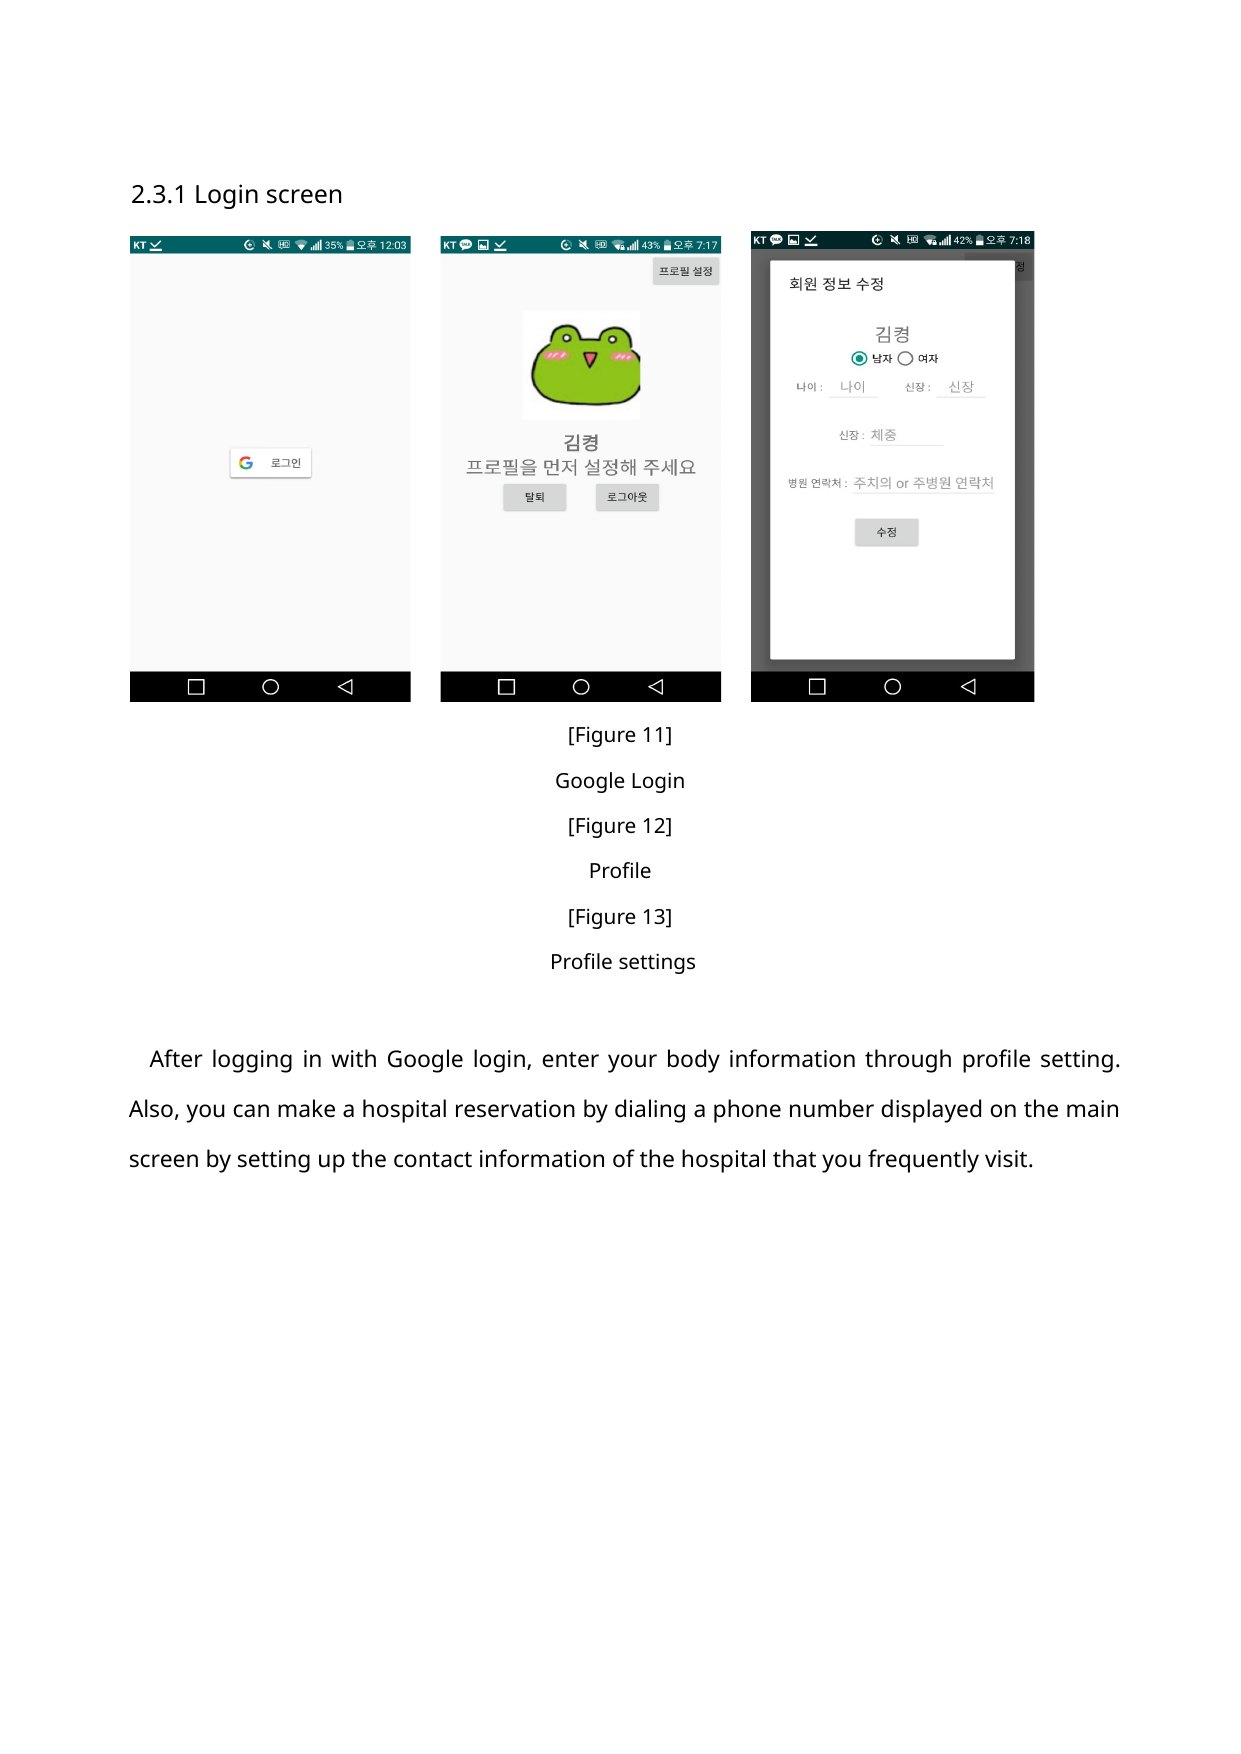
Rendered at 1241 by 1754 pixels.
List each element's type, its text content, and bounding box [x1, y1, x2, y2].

text After logging in with Google login, enter your body information through profile setting. Also, you can make a hospital reservation by dialing a phone number displayed on the main screen by setting up the contact information of the hospital that you frequently visit. [128, 1043, 1122, 1174]
picture [130, 236, 411, 702]
text Profile settings [118, 947, 1122, 976]
text [Figure 12] [118, 811, 1122, 839]
text Google Login [118, 766, 1122, 794]
text [Figure 13] [118, 902, 1122, 930]
picture [751, 231, 1035, 702]
text Profile [118, 857, 1122, 885]
text [Figure 11] [118, 720, 1122, 749]
text 2.3.1 Login screen [118, 177, 1122, 211]
picture [440, 236, 722, 702]
